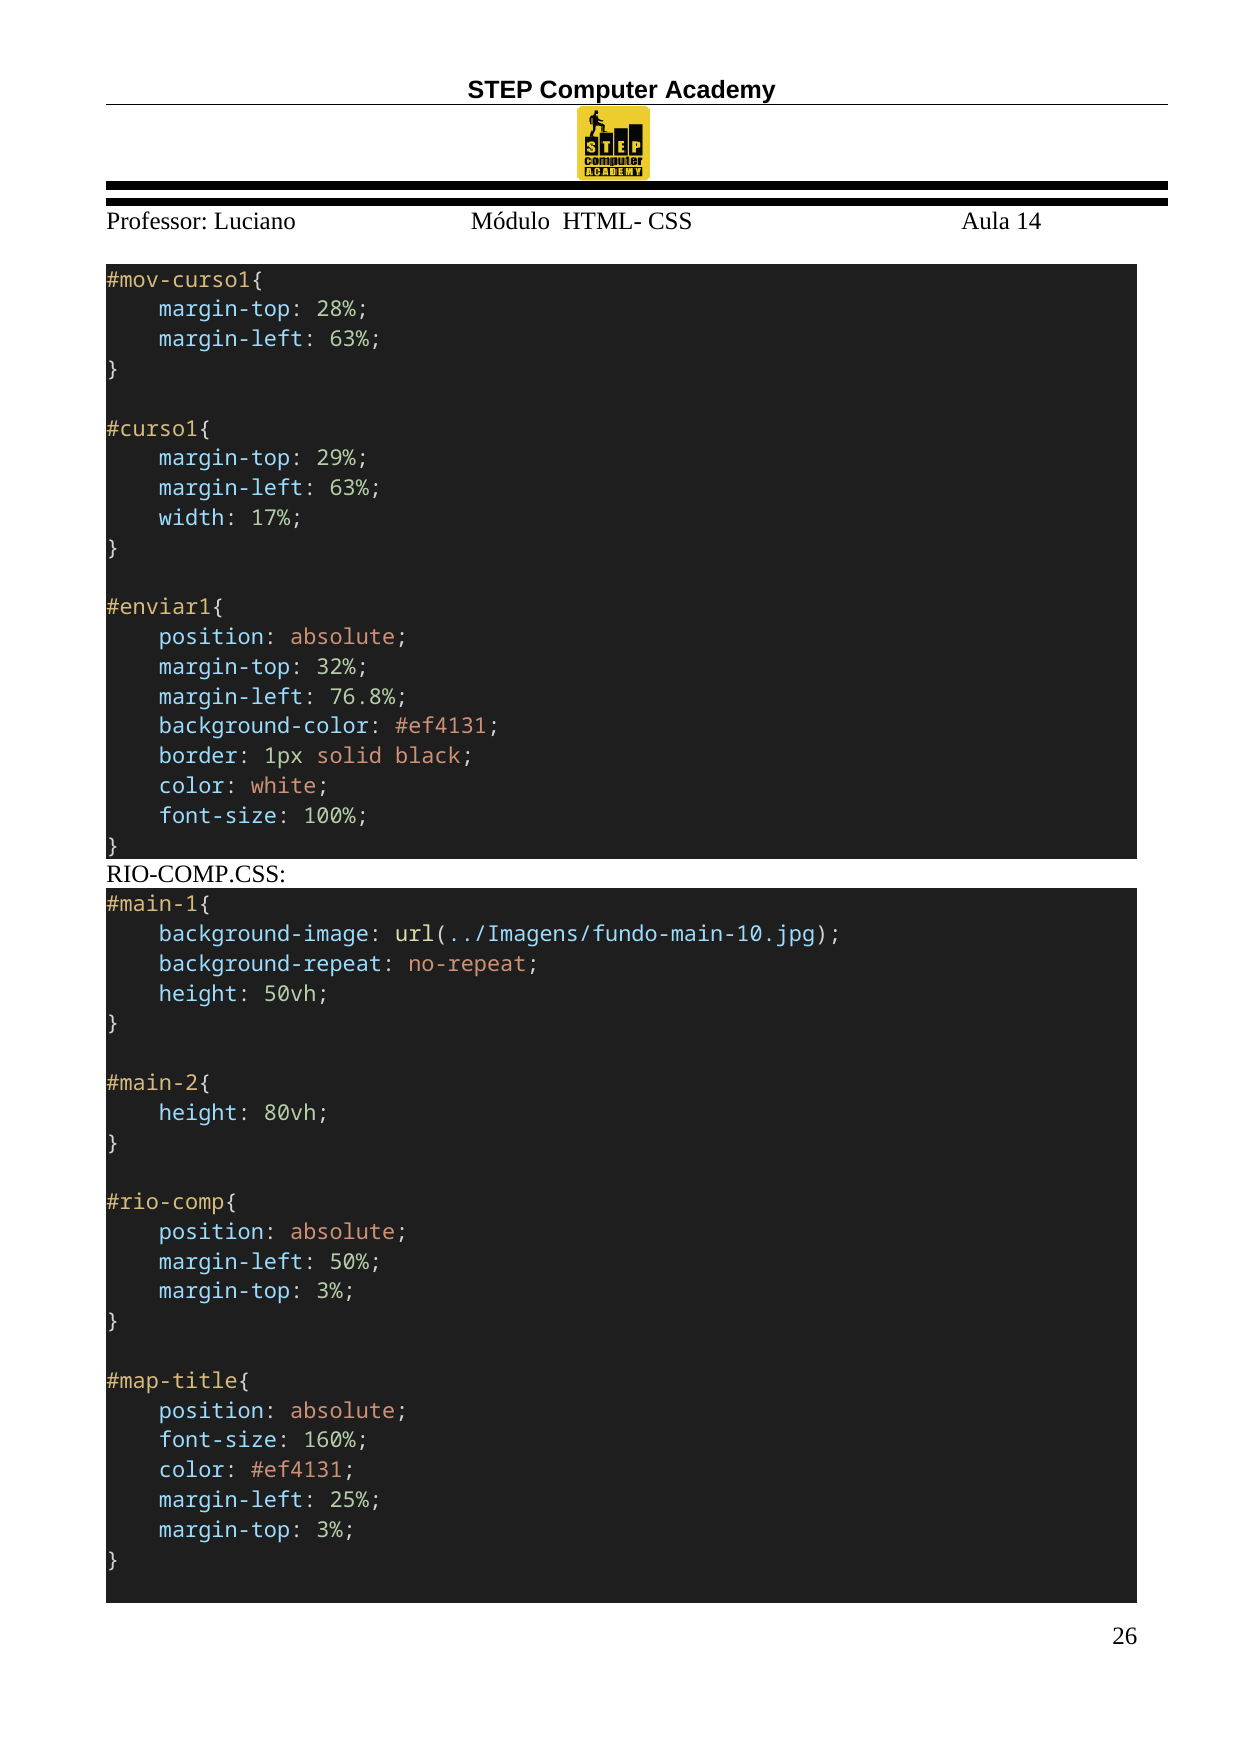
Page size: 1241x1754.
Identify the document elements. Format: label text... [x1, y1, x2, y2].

text position: absolute; [106, 621, 1137, 651]
text margin-top: 29%; [106, 442, 1137, 472]
text width: 17%; [106, 502, 1137, 532]
text } [106, 830, 1137, 859]
text margin-left: 76.8%; [106, 681, 1137, 711]
text color: #ef4131; [106, 1454, 1137, 1484]
text #mov-curso1{ [106, 264, 1137, 293]
text } [106, 532, 1137, 562]
text background-color: #ef4131; [106, 711, 1137, 740]
text #main-2{ [106, 1067, 1137, 1097]
text margin-left: 63%; [106, 472, 1137, 502]
text #enviar1{ [106, 591, 1137, 621]
text #main-1{ [106, 888, 1137, 918]
text height: 50vh; [106, 978, 1137, 1007]
text #rio-comp{ [106, 1186, 1137, 1216]
text margin-left: 50%; [106, 1246, 1137, 1276]
text border: 1px solid black; [106, 740, 1137, 770]
text font-size: 160%; [106, 1424, 1137, 1454]
text position: absolute; [106, 1395, 1137, 1424]
text height: 80vh; [106, 1097, 1137, 1127]
text position: absolute; [106, 1216, 1137, 1246]
text background-image: url(../Imagens/fundo-main-10.jpg); [106, 918, 1137, 948]
text margin-top: 3%; [106, 1276, 1137, 1305]
text } [106, 353, 1137, 383]
text margin-left: 63%; [106, 323, 1137, 353]
text } [106, 1127, 1137, 1156]
text margin-left: 25%; [106, 1484, 1137, 1514]
text margin-top: 32%; [106, 651, 1137, 681]
text #map-title{ [106, 1365, 1137, 1395]
text } [106, 1305, 1137, 1335]
text background-repeat: no-repeat; [106, 948, 1137, 978]
text #curso1{ [106, 413, 1137, 442]
text } [106, 1544, 1137, 1573]
picture [574, 104, 654, 182]
text margin-top: 3%; [106, 1514, 1137, 1544]
text RIO-COMP.CSS: [106, 859, 1137, 888]
text margin-top: 28%; [106, 293, 1137, 323]
text color: white; [106, 770, 1137, 800]
text font-size: 100%; [106, 800, 1137, 830]
text } [106, 1007, 1137, 1037]
